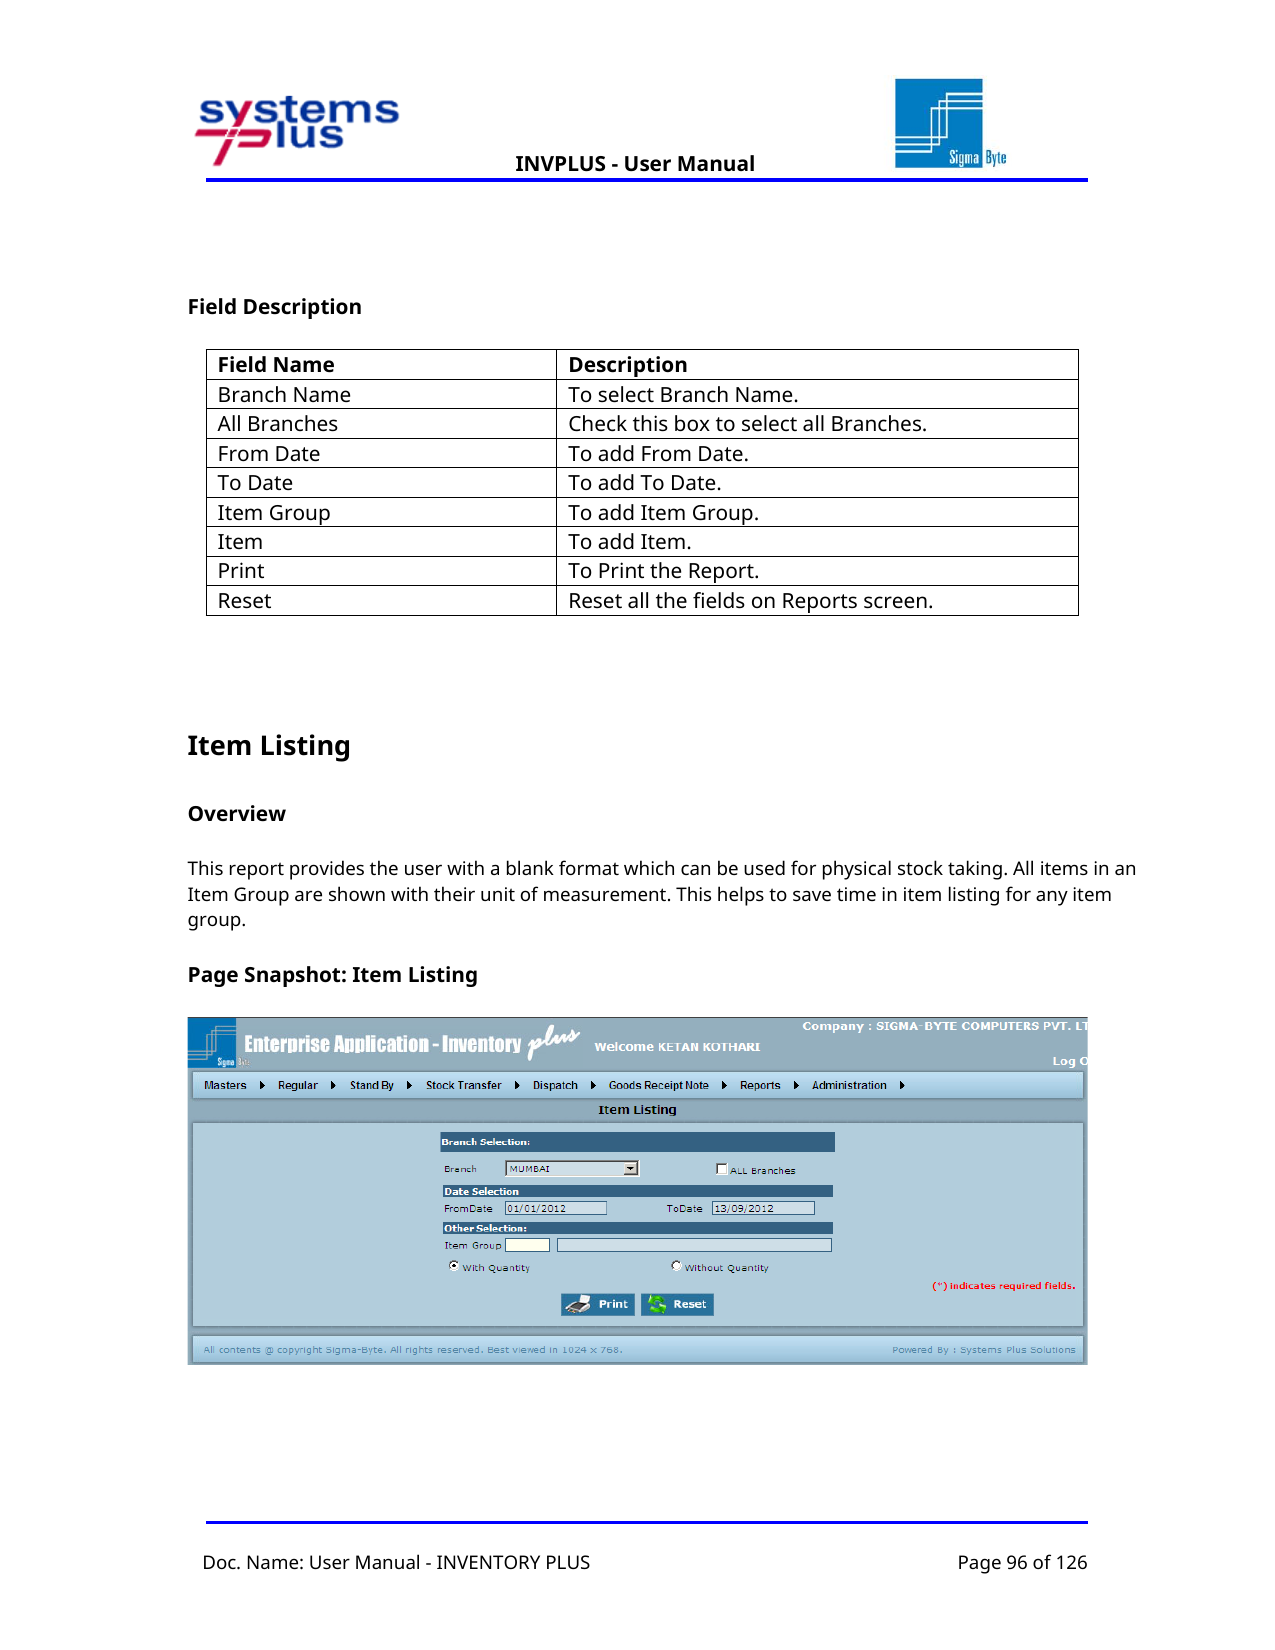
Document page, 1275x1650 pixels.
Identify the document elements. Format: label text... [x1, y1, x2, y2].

table_cell Reset [207, 586, 556, 615]
text Field Description [187, 292, 1153, 321]
table_cell To Print the Report. [557, 557, 1078, 585]
text Page Snapshot: Item Listing [187, 961, 1153, 989]
table_cell To add From Date. [557, 439, 1078, 467]
picture [871, 75, 1012, 172]
table_cell To add Item. [557, 527, 1078, 556]
table_cell To select Branch Name. [557, 380, 1078, 408]
table_header Field Name [207, 350, 556, 379]
table_cell From Date [207, 439, 556, 467]
table_header Description [557, 350, 1078, 379]
picture [187, 1017, 1088, 1365]
table_cell To Date [207, 468, 556, 497]
table_cell Reset all the fields on Reports screen. [557, 586, 1078, 615]
subtitle Item Listing [187, 727, 1153, 764]
table_cell Branch Name [207, 380, 556, 408]
table_cell To add To Date. [557, 468, 1078, 497]
table_cell Item Group [207, 498, 556, 526]
table_cell All Branches [207, 409, 556, 438]
text This report provides the user with a blank format which can be used for physical stock taking. All items in an Item Group are shown with their unit of measurement. This helps to save time in item listing for any item group. [187, 856, 1153, 932]
picture [187, 81, 406, 172]
table_cell To add Item Group. [557, 498, 1078, 526]
table_cell Item [207, 527, 556, 556]
text Overview [187, 799, 1153, 827]
table_cell Print [207, 557, 556, 585]
table_cell Check this box to select all Branches. [557, 409, 1078, 438]
